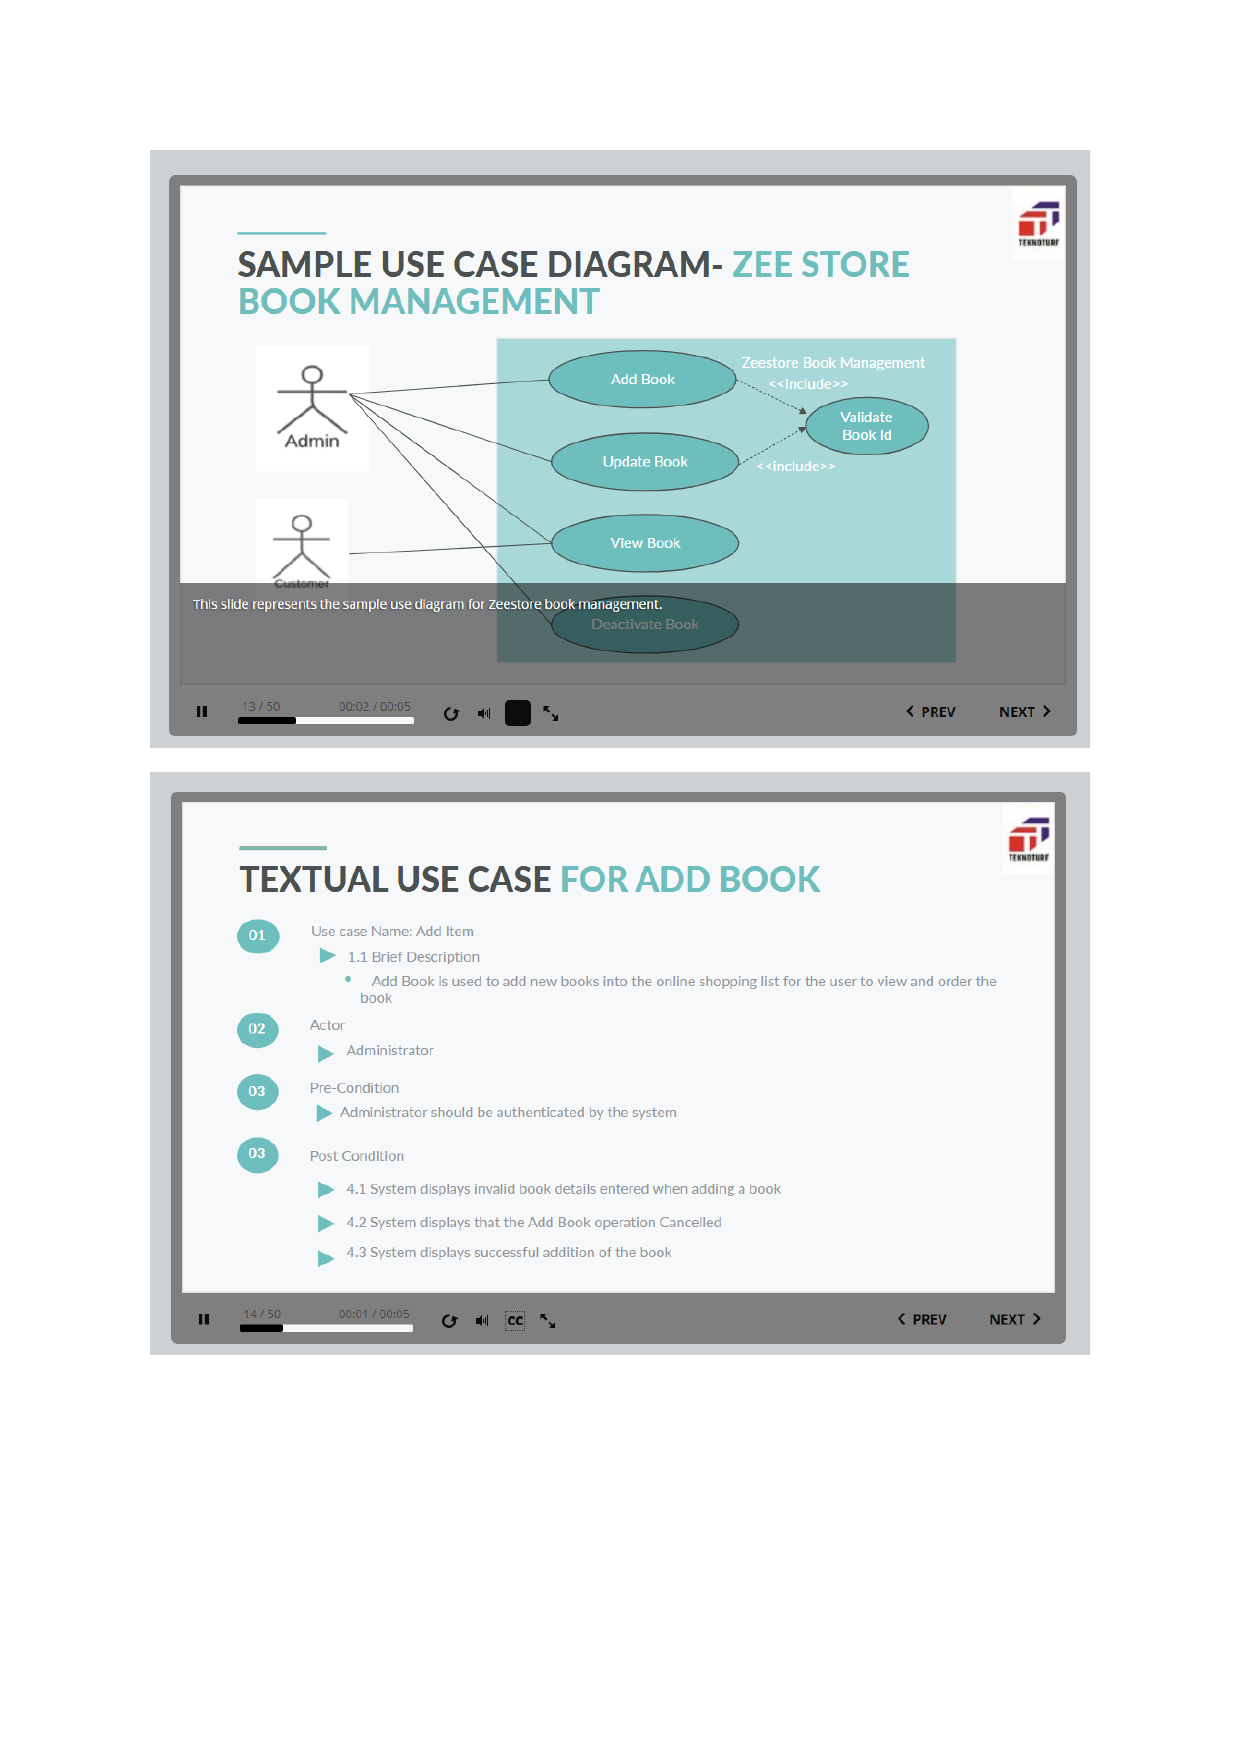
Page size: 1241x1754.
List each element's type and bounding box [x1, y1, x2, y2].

picture [150, 772, 1091, 1355]
picture [150, 150, 1091, 748]
